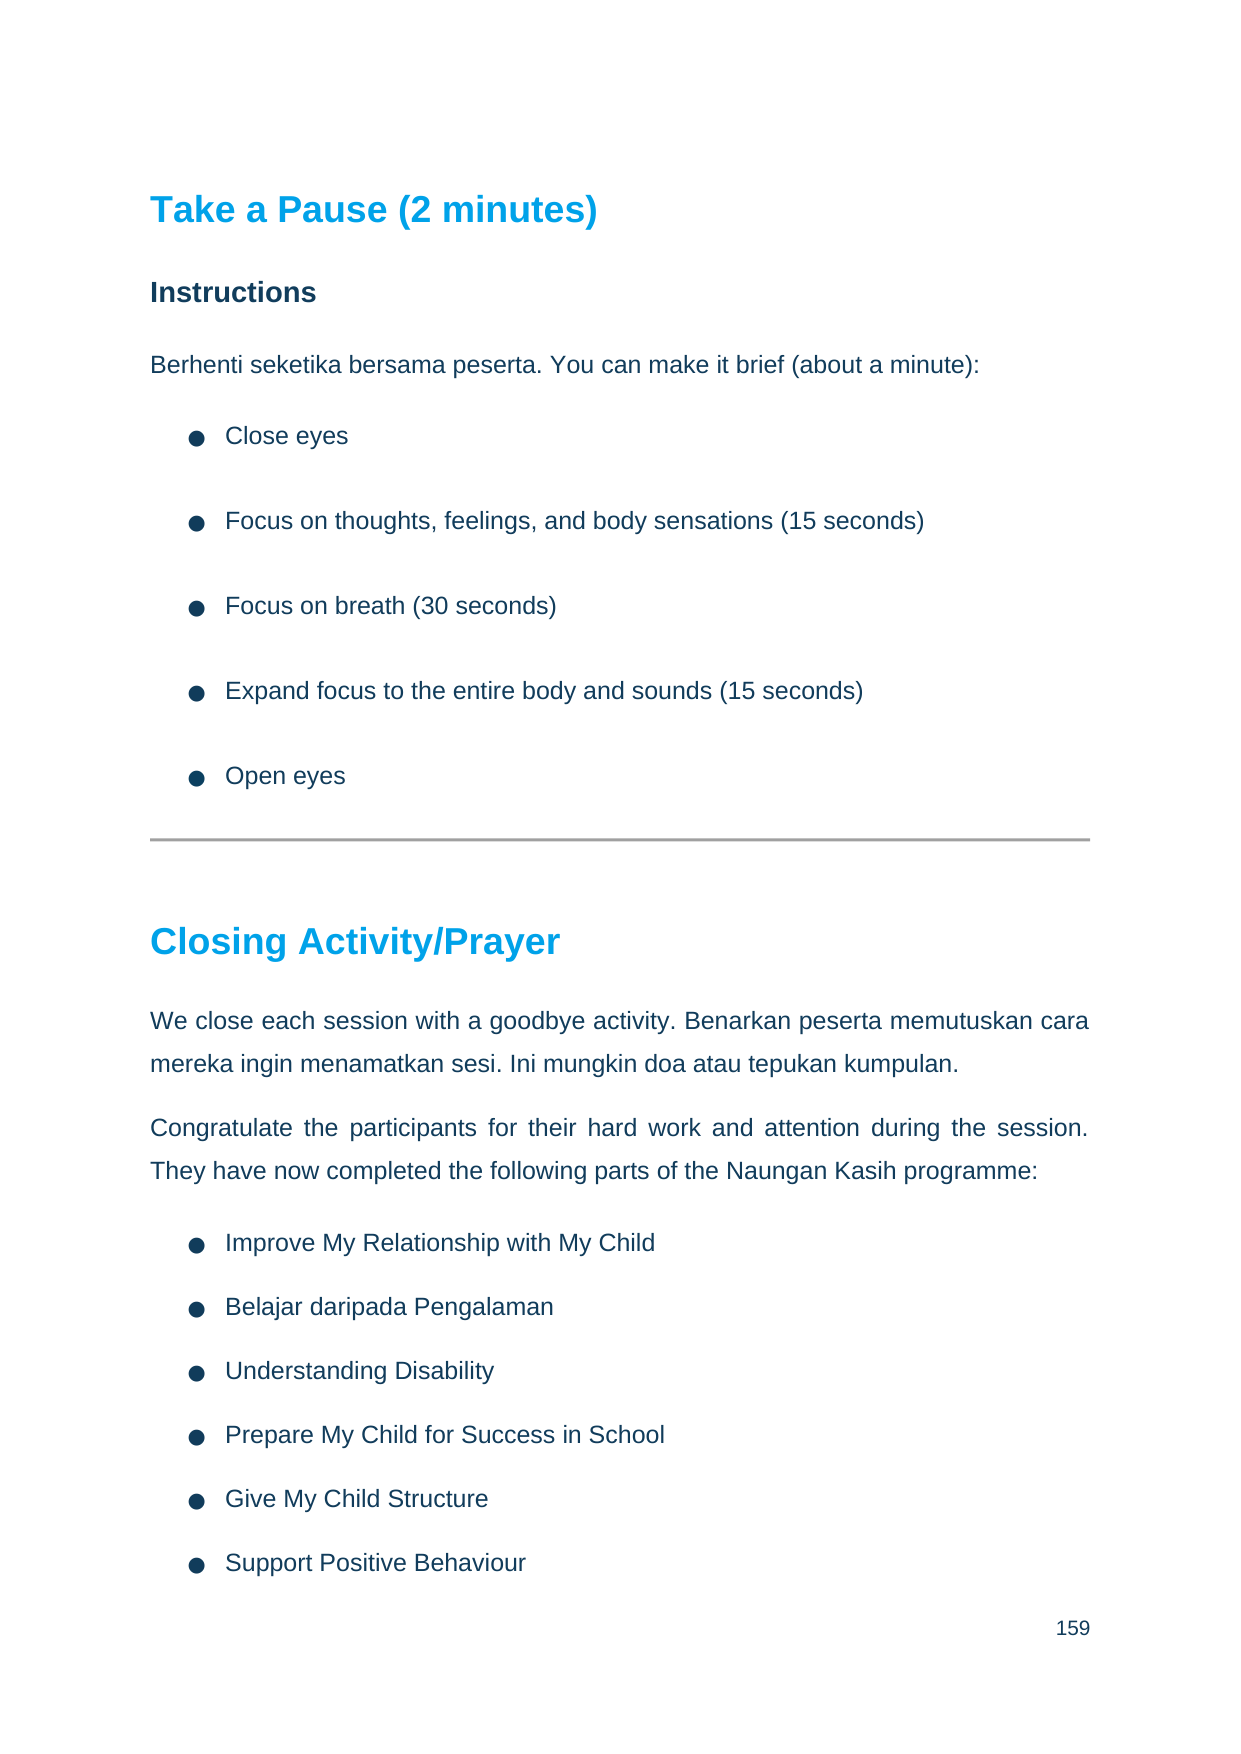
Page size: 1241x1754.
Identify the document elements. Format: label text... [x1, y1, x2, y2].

text Berhenti seketika bersama peserta. You can make it brief (about a minute): [150, 350, 1090, 379]
subtitle Closing Activity/Prayer [150, 919, 1090, 962]
list Belajar daripada Pengalaman [187, 1284, 1090, 1327]
list Focus on breath (30 seconds) [187, 584, 1090, 626]
subtitle Instructions [150, 274, 1090, 308]
text Congratulate the participants for their hard work and attention during the session. They have now completed the following parts of the Naungan Kasih programme: [150, 1113, 1090, 1185]
list Understanding Disability [187, 1348, 1090, 1391]
text We close each session with a goodbye activity. Benarkan peserta memutuskan cara mereka ingin menamatkan sesi. Ini mungkin doa atau tepukan kumpulan. [150, 1006, 1090, 1078]
list Prepare My Child for Success in School [187, 1412, 1090, 1455]
list Expand focus to the entire body and sounds (15 seconds) [187, 668, 1090, 711]
list Close eyes [187, 414, 1090, 457]
list Give My Child Structure [187, 1476, 1090, 1519]
list Improve My Relationship with My Child [187, 1220, 1090, 1263]
list Focus on thoughts, feelings, and body sensations (15 seconds) [187, 499, 1090, 541]
subtitle Take a Pause (2 minutes) [150, 187, 1090, 231]
list Support Positive Behaviour [187, 1541, 1090, 1583]
list Open eyes [187, 753, 1090, 796]
